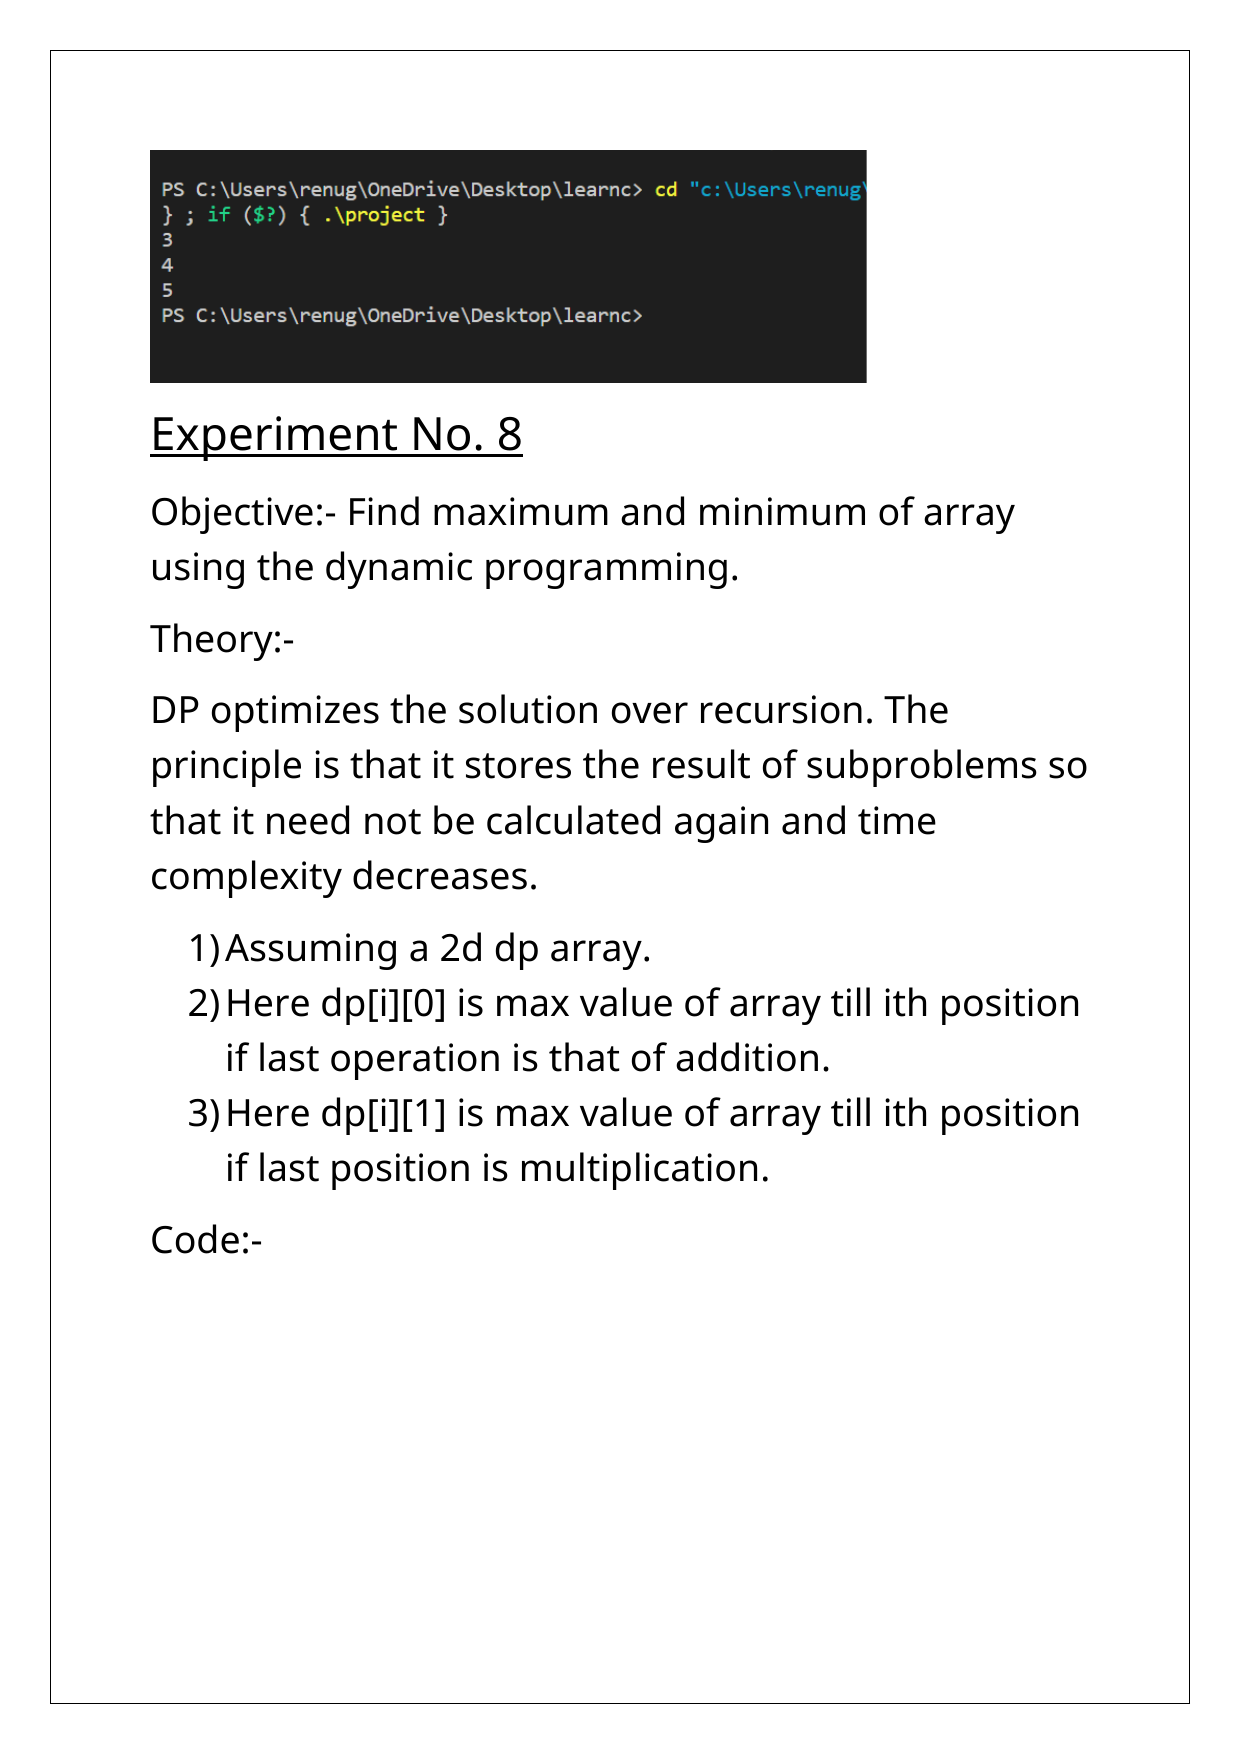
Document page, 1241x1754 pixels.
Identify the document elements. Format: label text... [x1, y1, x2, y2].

list Here dp[i][1] is max value of array till ith position if last position is multiplication. [187, 1086, 1090, 1192]
text Objective:- Find maximum and minimum of array using the dynamic programming. [150, 485, 1090, 591]
list Assuming a 2d dp array. [187, 921, 1090, 972]
text DP optimizes the solution over recursion. The principle is that it stores the result of subproblems so that it need not be calculated again and time complexity decreases. [150, 684, 1090, 900]
text Experiment No. 8 [150, 401, 1090, 463]
text Code:- [150, 1213, 1090, 1264]
list Here dp[i][0] is max value of array till ith position if last operation is that of addition. [187, 976, 1090, 1082]
picture [150, 150, 867, 383]
text Theory:- [150, 612, 1090, 663]
